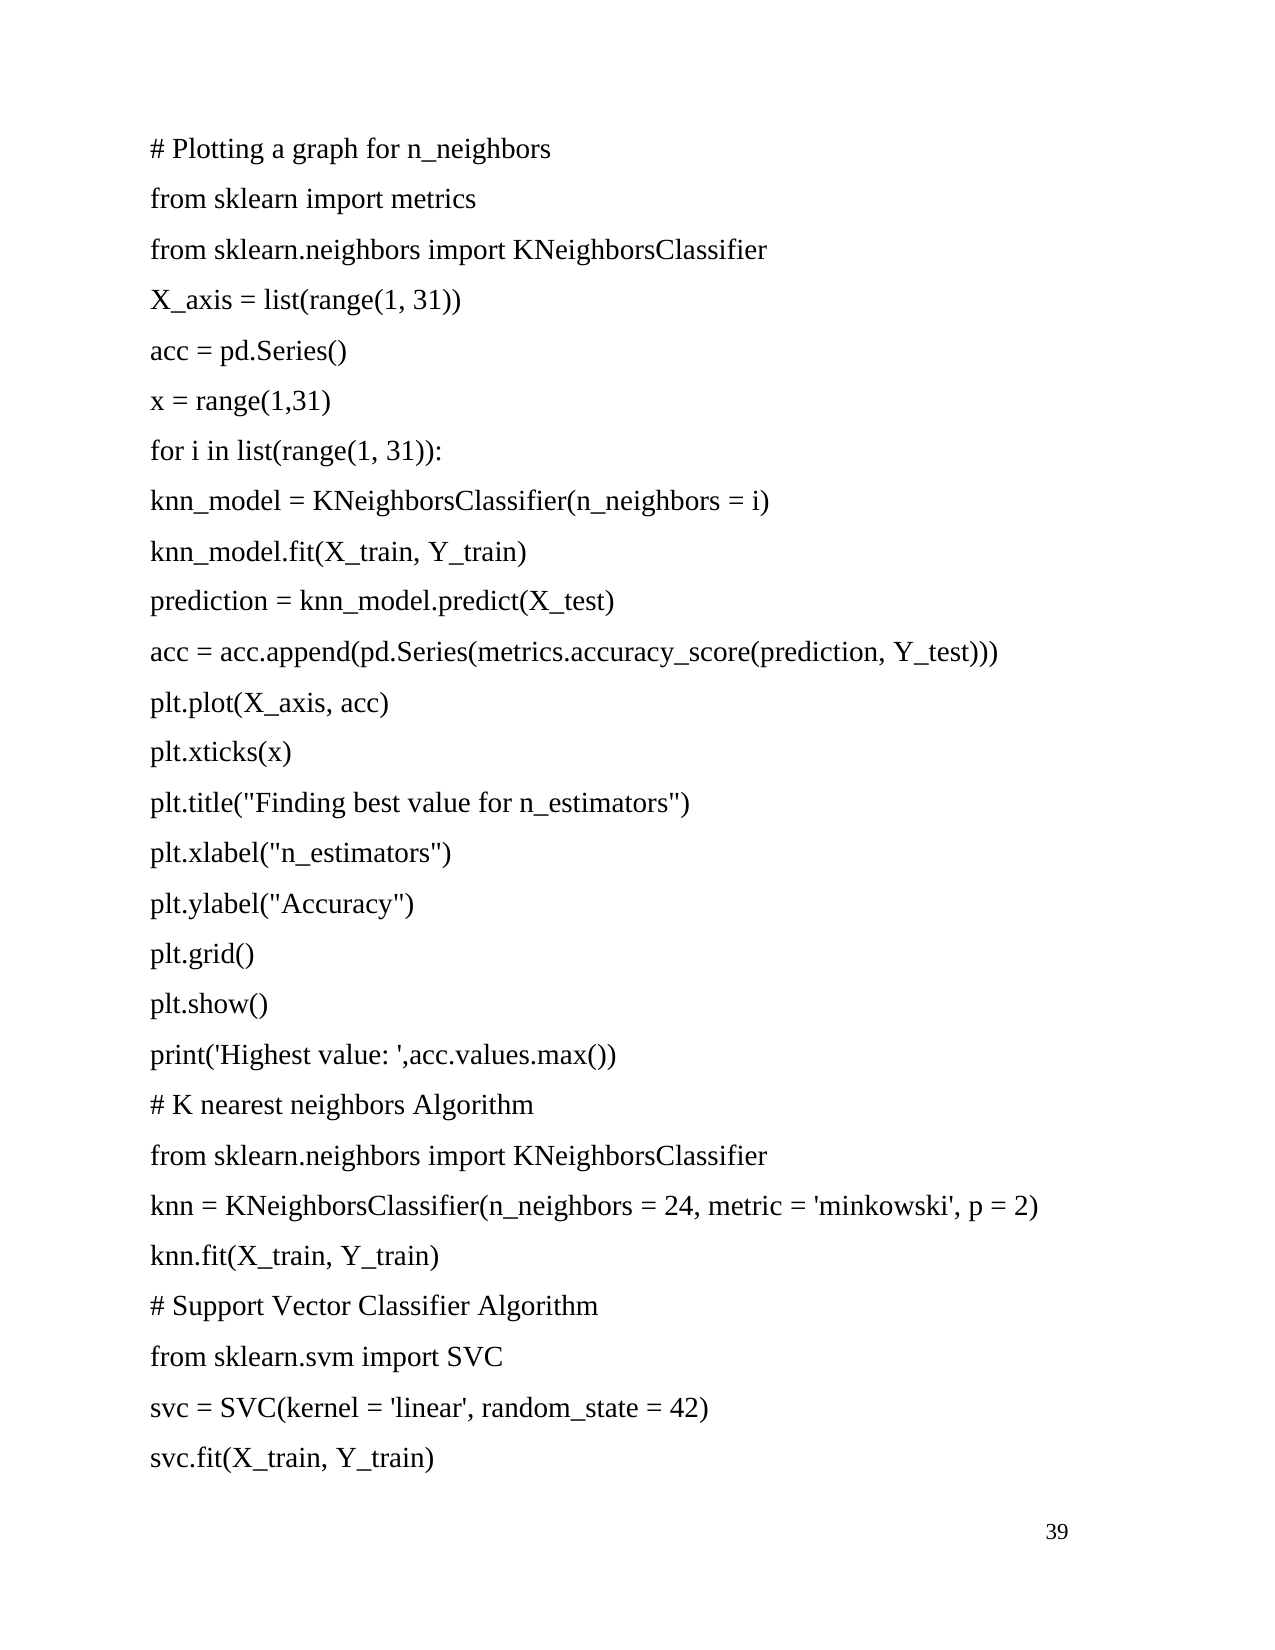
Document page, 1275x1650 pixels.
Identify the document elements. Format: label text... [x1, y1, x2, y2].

text # Plotting a graph for n_neighbors from sklearn import metrics [150, 131, 552, 215]
text acc = acc.append(pd.Series(metrics.accuracy_score(prediction, Y_test))) plt.plot(X_axis, acc) [150, 634, 1133, 718]
text svc = SVC(kernel = 'linear', random_state = 42) svc.fit(X_train, Y_train) [150, 1390, 711, 1474]
text from sklearn.neighbors import KNeighborsClassifier X_axis = list(range(1, 31)) [150, 232, 769, 316]
text for i in list(range(1, 31)): [150, 434, 1137, 467]
text plt.grid() plt.show() [150, 936, 270, 1020]
text plt.xticks(x) [150, 736, 1137, 768]
text knn_model = KNeighborsClassifier(n_neighbors = i) knn_model.fit(X_train, Y_train) [150, 483, 1002, 567]
text acc = pd.Series() x = range(1,31) [150, 333, 349, 417]
text # Support Vector Classifier Algorithm from sklearn.svm import SVC [150, 1288, 601, 1373]
text knn = KNeighborsClassifier(n_neighbors = 24, metric = 'minkowski', p = 2) knn.fit(X_train, Y_train) [150, 1188, 1133, 1272]
text plt.title("Finding best value for n_estimators") plt.xlabel("n_estimators") plt.ylabel("Accuracy") [150, 785, 711, 919]
text from sklearn.neighbors import KNeighborsClassifier [150, 1138, 1137, 1171]
text prediction = knn_model.predict(X_test) [150, 584, 1137, 618]
text print('Highest value: ',acc.values.max()) # K nearest neighbors Algorithm [150, 1037, 619, 1121]
